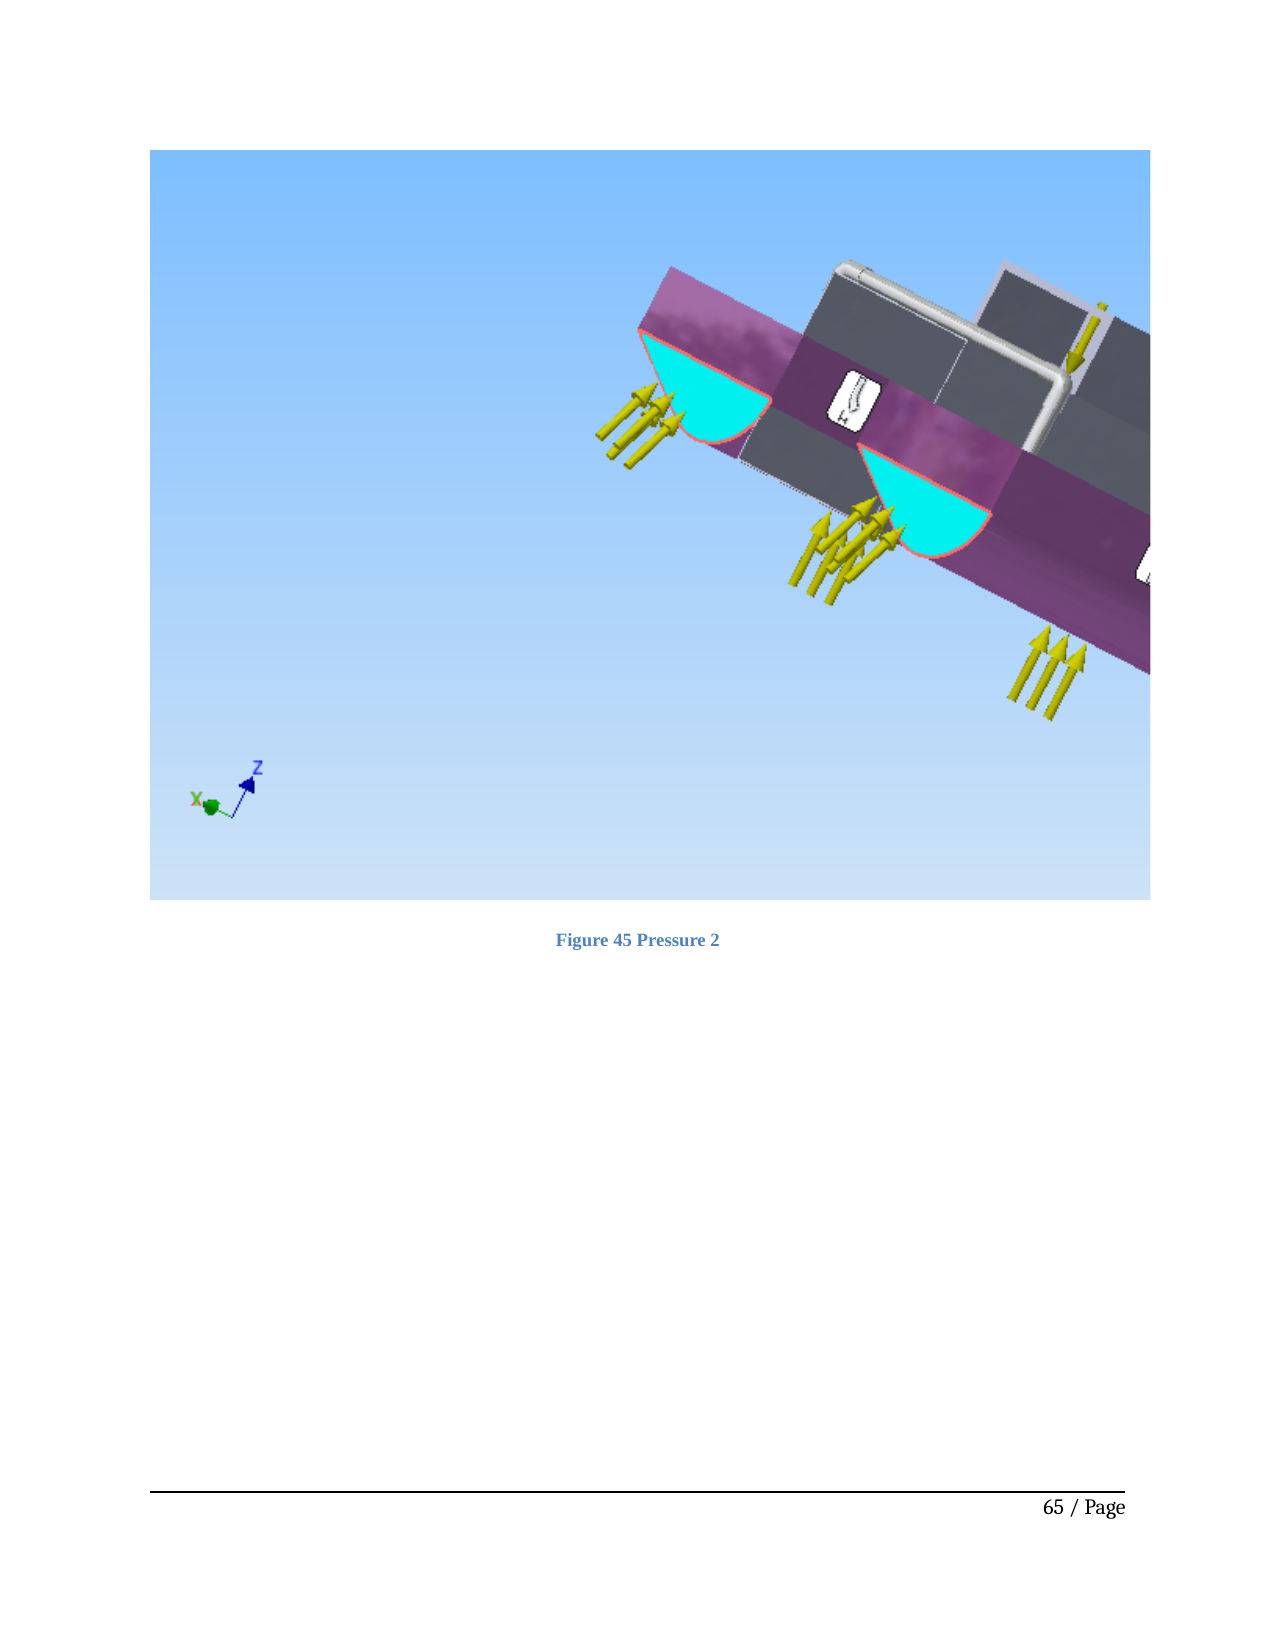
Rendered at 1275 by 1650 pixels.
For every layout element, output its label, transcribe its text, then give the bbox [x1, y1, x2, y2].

picture [150, 150, 1151, 900]
text Figure 45 Pressure 2 [150, 929, 1125, 951]
